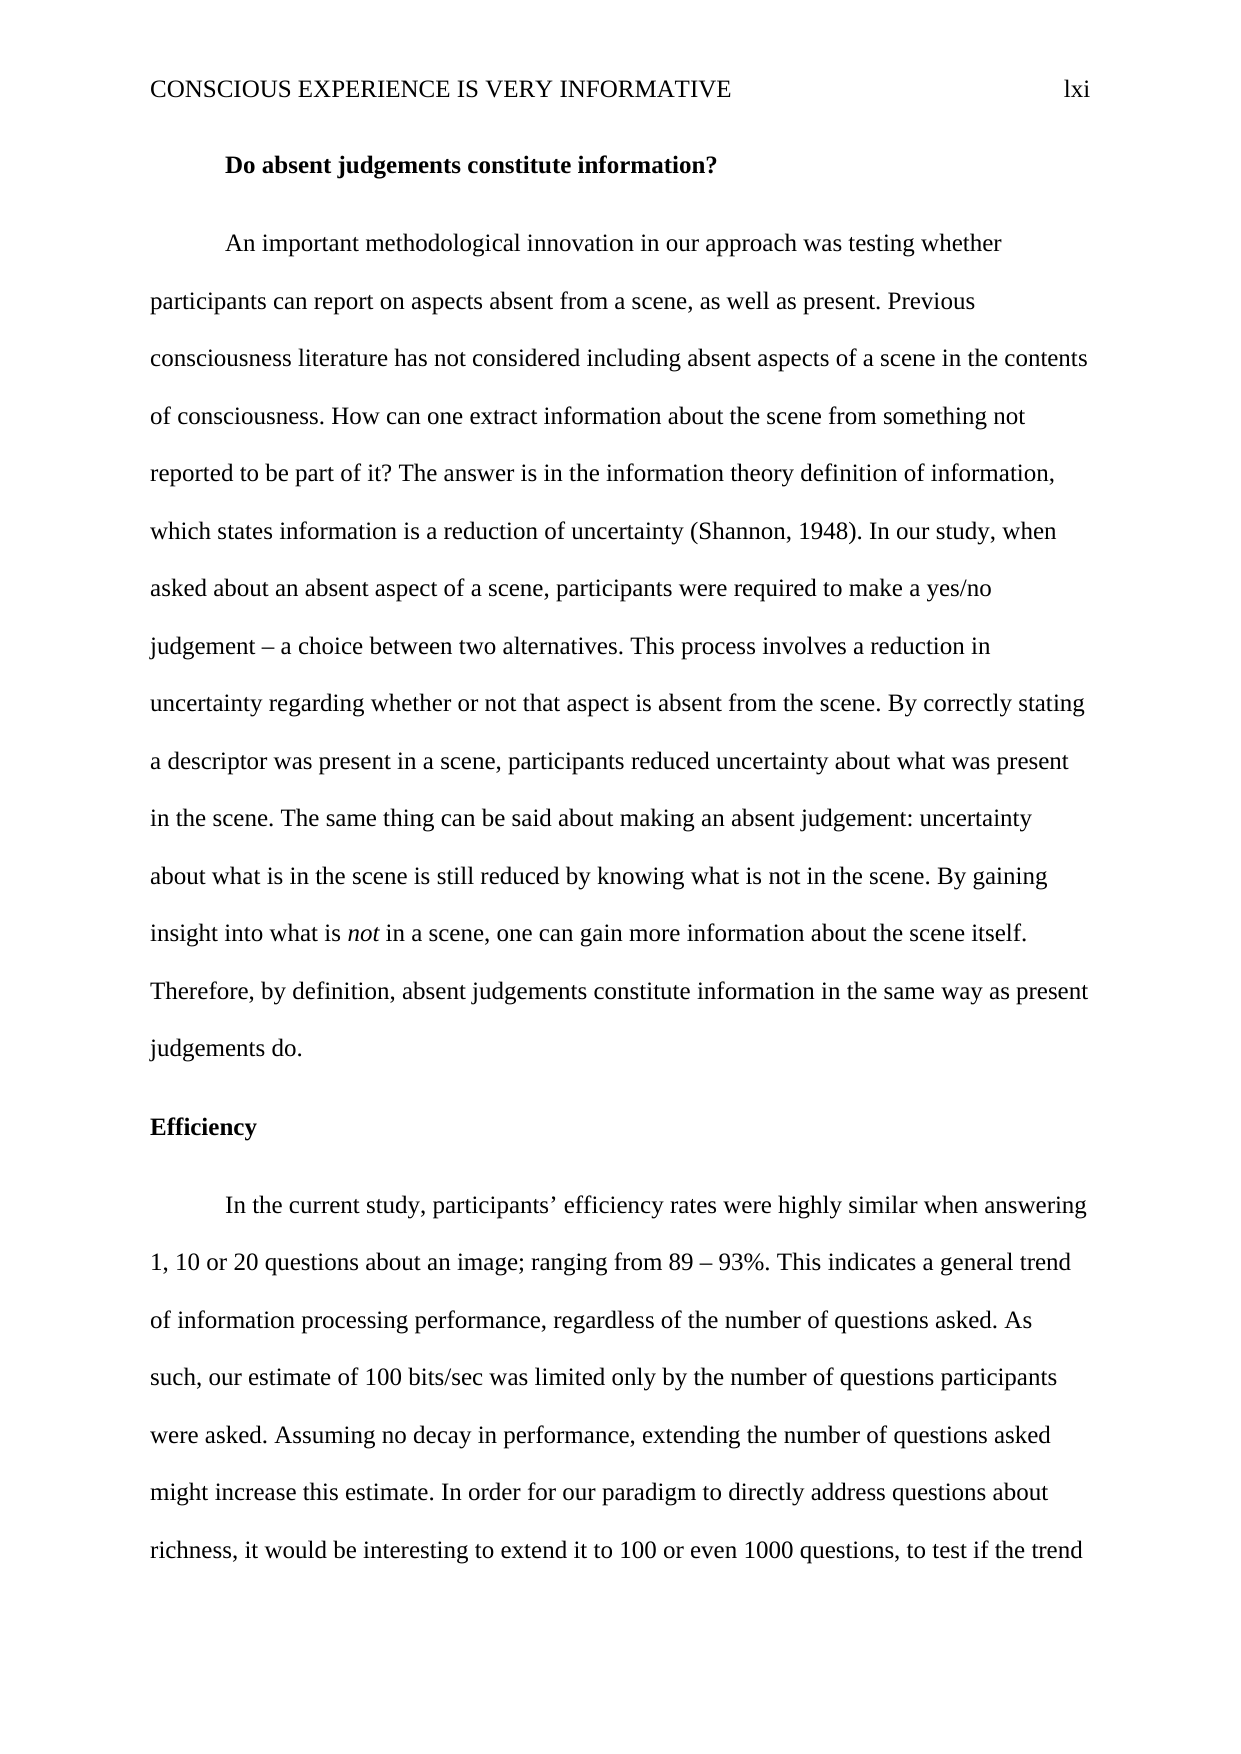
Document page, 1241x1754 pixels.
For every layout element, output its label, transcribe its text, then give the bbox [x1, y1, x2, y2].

text Efficiency [150, 1112, 1090, 1140]
text An important methodological innovation in our approach was testing whether participants can report on aspects absent from a scene, as well as present. Previous consciousness literature has not considered including absent aspects of a scene in the contents of consciousness. How can one extract information about the scene from something not reported to be part of it? The answer is in the information theory definition of information, which states information is a reduction of uncertainty (Shannon, 1948). In our study, when asked about an absent aspect of a scene, participants were required to make a yes/no judgement – a choice between two alternatives. This process involves a reduction in uncertainty regarding whether or not that aspect is absent from the scene. By correctly stating a descriptor was present in a scene, participants reduced uncertainty about what was present in the scene. The same thing can be said about making an absent judgement: uncertainty about what is in the scene is still reduced by knowing what is not in the scene. By gaining insight into what is not in a scene, one can gain more information about the scene itself. Therefore, by definition, absent judgements constitute information in the same way as present judgements do. [150, 228, 1090, 1062]
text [150, 1190, 1090, 1564]
text Do absent judgements constitute information? [150, 150, 1090, 179]
